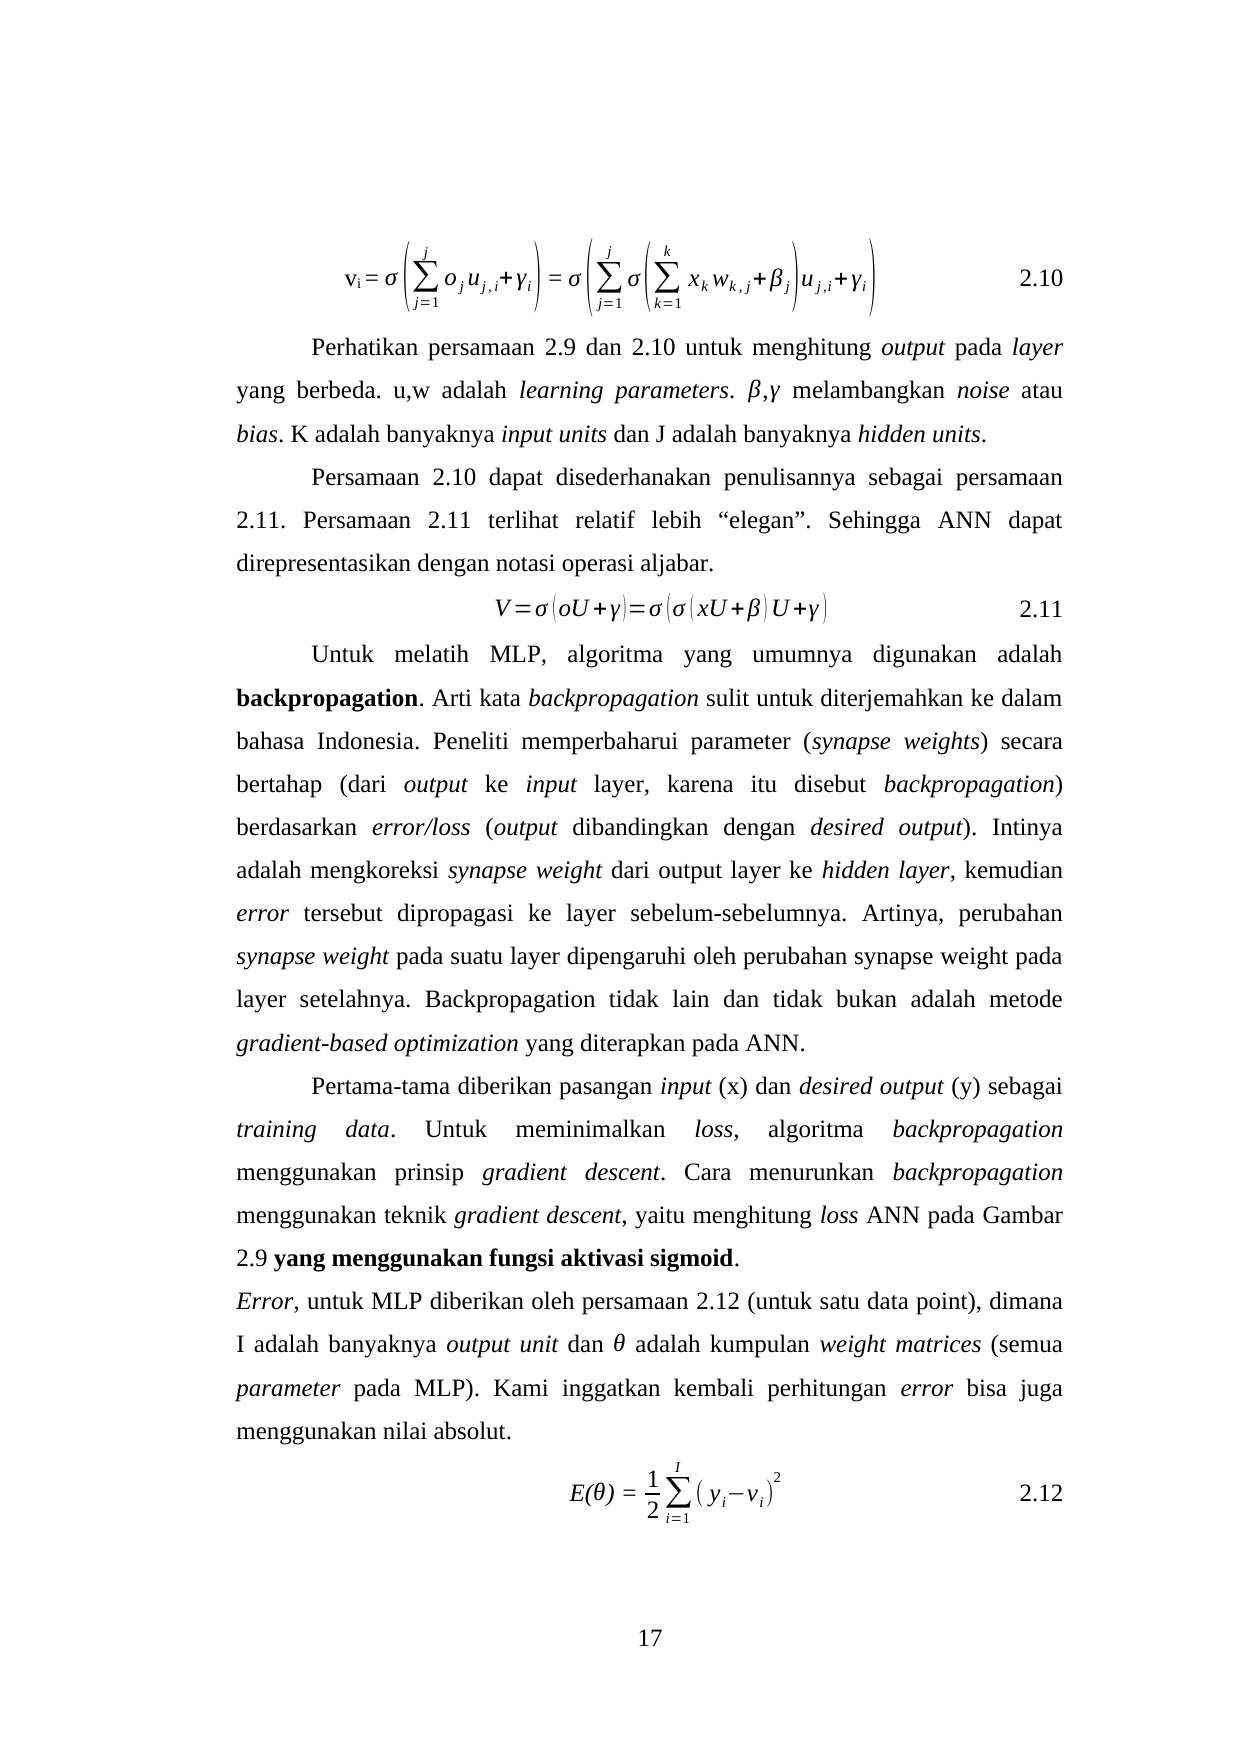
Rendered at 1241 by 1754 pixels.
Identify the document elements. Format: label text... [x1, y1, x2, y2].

text Pertama-tama diberikan pasangan input (x) dan desired output (y) sebagai training data. Untuk meminimalkan loss, algoritma backpropagation menggunakan prinsip gradient descent. Cara menurunkan backpropagation menggunakan teknik gradient descent, yaitu menghitung loss ANN pada Gambar 2.7 yang menggunakan fungsi aktivasi sigmoid. [236, 1071, 1063, 1272]
text Untuk melatih MLP, algoritma yang umumnya digunakan adalah backpropagation. Arti kata backpropagation sulit untuk diterjemahkan ke dalam bahasa Indonesia. Peneliti memperbaharui parameter (synapse weights) secara bertahap (dari output ke input layer, karena itu disebut backpropagation) berdasarkan error/loss (output dibandingkan dengan desired output). Intinya adalah mengkoreksi synapse weight dari output layer ke hidden layer, kemudian error tersebut dipropagasi ke layer sebelum-sebelumnya. Artinya, perubahan synapse weight pada suatu layer dipengaruhi oleh perubahan synapse weight pada layer setelahnya. Backpropagation tidak lain dan tidak bukan adalah metode gradient-based optimization yang diterapkan pada ANN. [236, 639, 1063, 1056]
